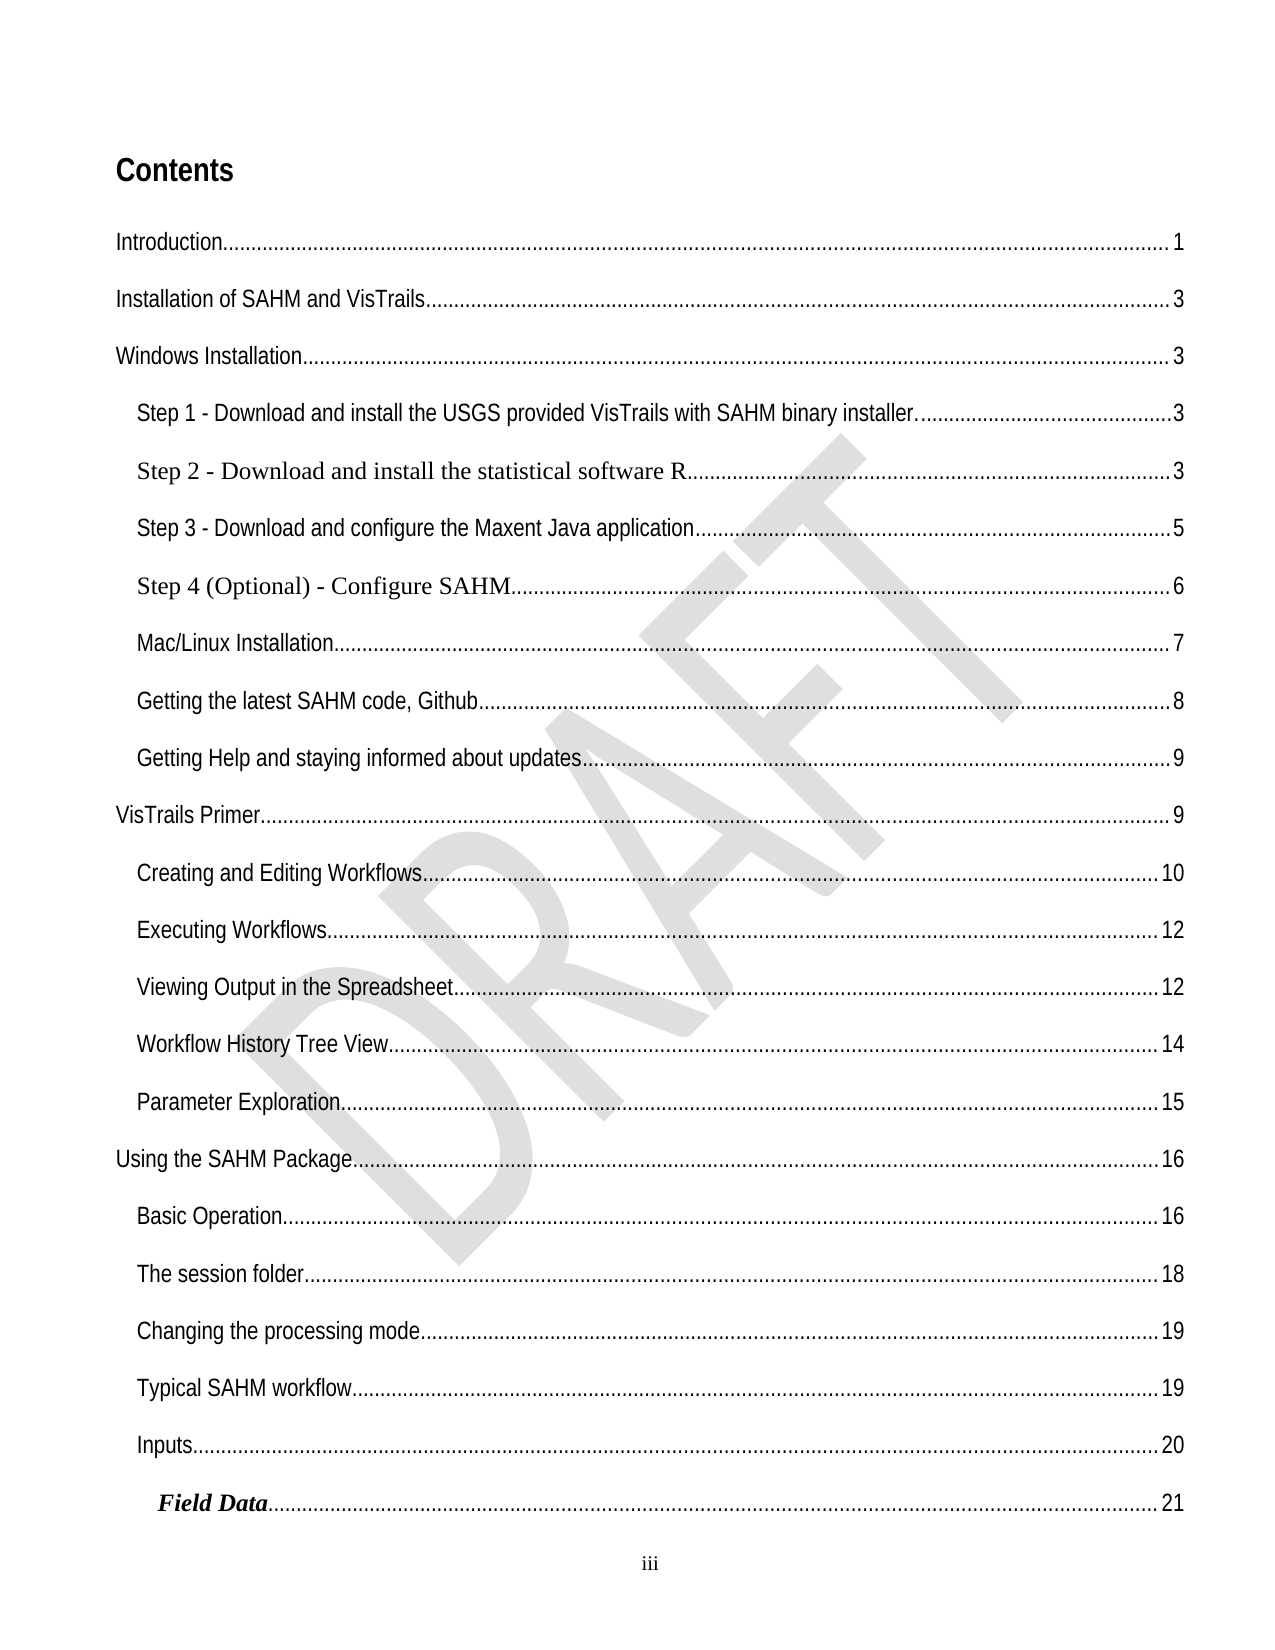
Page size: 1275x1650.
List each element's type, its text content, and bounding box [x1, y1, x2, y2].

text Field Data 21 [157, 1488, 1185, 1517]
text Step 1 - Download and install the USGS provided VisTrails with SAHM binary installer. 3 [137, 398, 1185, 427]
text Step 2 - Download and install the statistical software R 3 [137, 456, 1185, 484]
text Step 4 (Optional) - Configure SAHM 6 [137, 571, 1185, 599]
text Creating and Editing Workflows 10 [137, 857, 1185, 886]
text Workflow History Tree View 14 [137, 1029, 1185, 1058]
text Contents [116, 150, 1185, 188]
text The session folder. 18 [137, 1258, 1185, 1287]
text Mac/Linux Installation 7 [137, 628, 1185, 657]
text Getting the latest SAHM code, Github 8 [137, 686, 1185, 714]
text Installation of SAHM and VisTrails 3 [116, 284, 1185, 312]
text Executing Workflows 12 [137, 915, 1185, 943]
text Viewing Output in the Spreadsheet 12 [137, 972, 1185, 1001]
text Changing the processing mode 19 [137, 1316, 1185, 1344]
text Getting Help and staying informed about updates 9 [137, 743, 1185, 772]
text Windows Installation 3 [116, 341, 1185, 370]
text Introduction 1 [116, 226, 1185, 255]
text VisTrails Primer 9 [116, 800, 1185, 829]
text Typical SAHM workflow 19 [137, 1373, 1185, 1402]
text Basic Operation. 16 [137, 1201, 1185, 1230]
text Parameter Exploration 15 [137, 1087, 1185, 1115]
text Using the SAHM Package 16 [116, 1144, 1185, 1173]
text Inputs 20 [137, 1430, 1185, 1459]
text Step 3 - Download and configure the Maxent Java application 5 [137, 513, 1185, 542]
